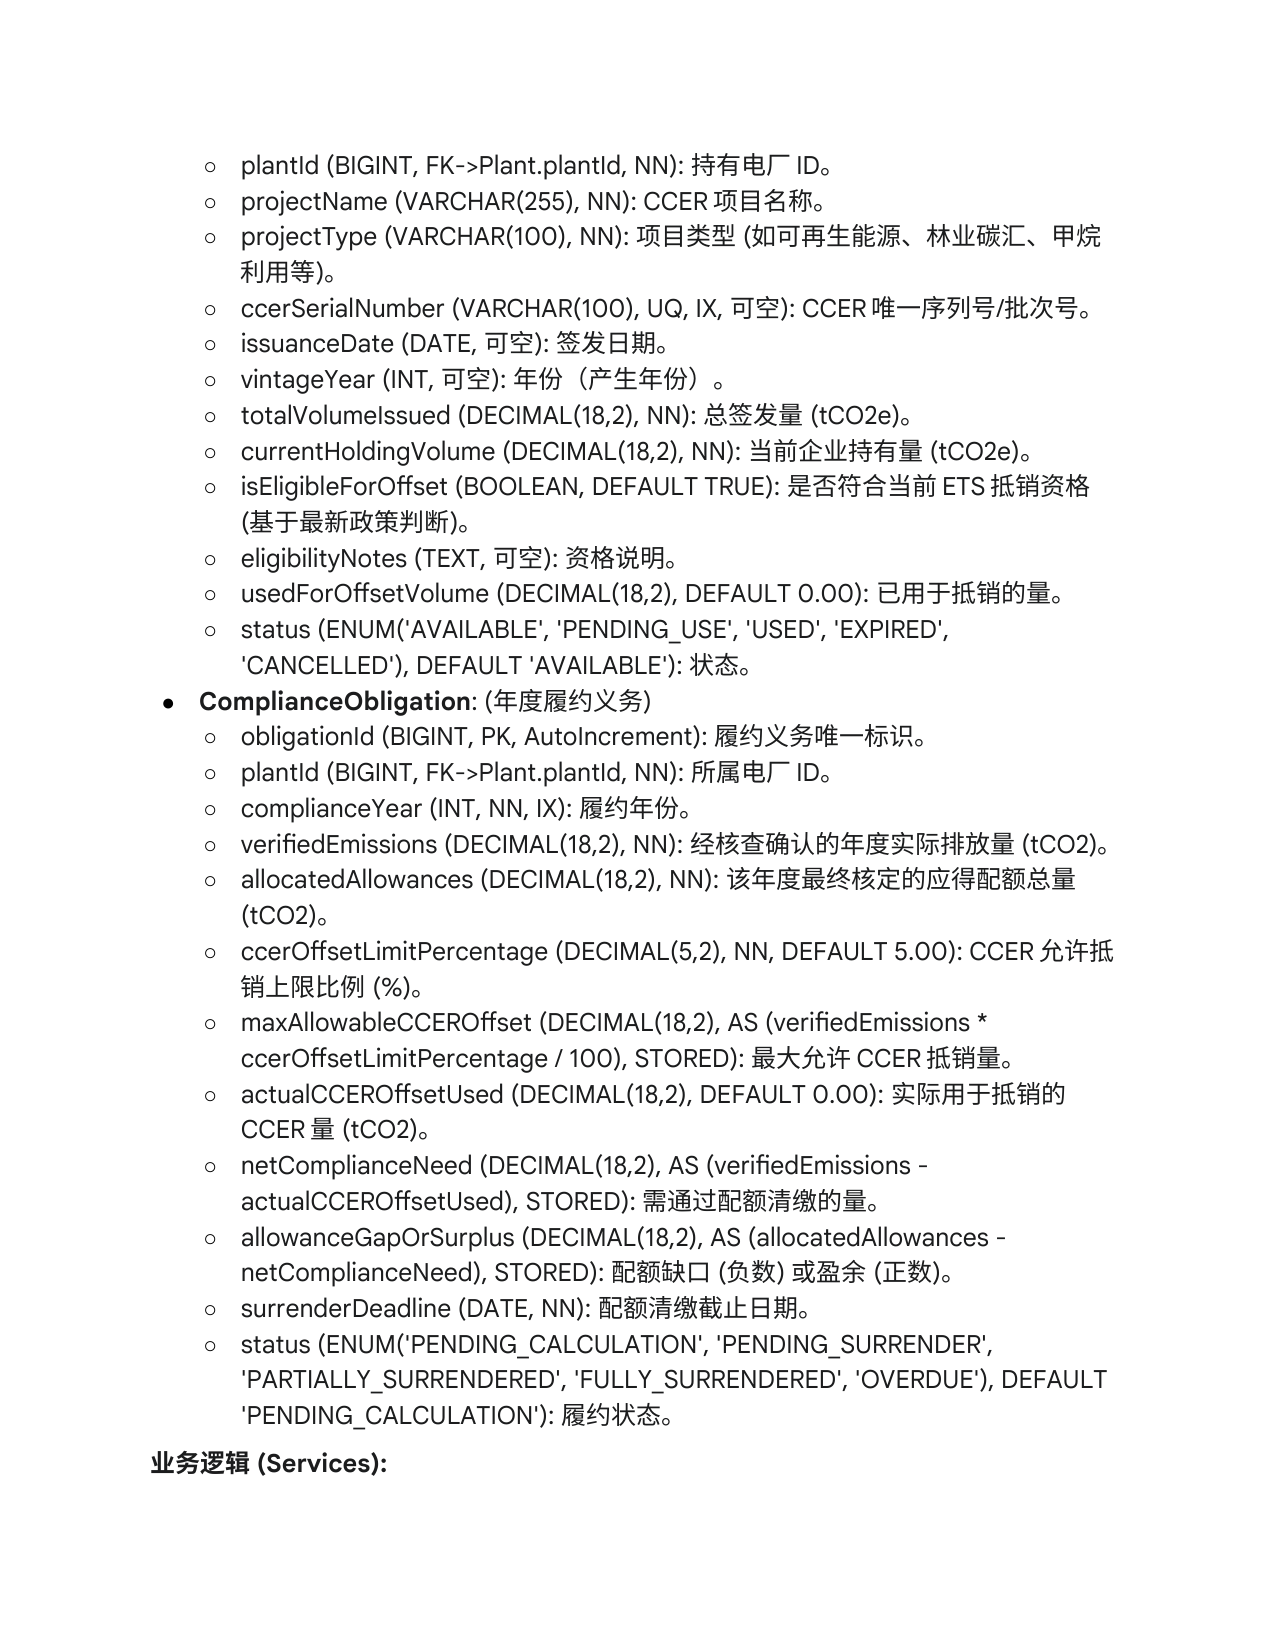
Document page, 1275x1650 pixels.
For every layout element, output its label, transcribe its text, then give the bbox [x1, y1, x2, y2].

list projectType (VARCHAR(100), NN): 项目类型 (如可再生能源、林业碳汇、甲烷利用等)。 [203, 221, 1125, 288]
list eligibilityNotes (TEXT, 可空): 资格说明。 [203, 543, 1125, 574]
list maxAllowableCCEROffset (DECIMAL(18,2), AS (verifiedEmissions * ccerOffsetLimitPercentage / 100), STORED): 最大允许CCER抵销量。 [203, 1007, 1125, 1074]
list verifiedEmissions (DECIMAL(18,2), NN): 经核查确认的年度实际排放量 (tCO2)。 [203, 829, 1125, 860]
list allowanceGapOrSurplus (DECIMAL(18,2), AS (allocatedAllowances - netComplianceNeed), STORED): 配额缺口 (负数) 或盈余 (正数)。 [203, 1222, 1125, 1289]
list isEligibleForOffset (BOOLEAN, DEFAULT TRUE): 是否符合当前ETS抵销资格 (基于最新政策判断)。 [203, 472, 1125, 539]
list ccerSerialNumber (VARCHAR(100), UQ, IX, 可空): CCER唯一序列号/批次号。 [203, 293, 1125, 324]
list surrenderDeadline (DATE, NN): 配额清缴截止日期。 [203, 1293, 1125, 1325]
list plantId (BIGINT, FK->Plant.plantId, NN): 持有电厂ID。 [203, 150, 1125, 181]
list obligationId (BIGINT, PK, AutoIncrement): 履约义务唯一标识。 [203, 722, 1125, 753]
list netComplianceNeed (DECIMAL(18,2), AS (verifiedEmissions - actualCCEROffsetUsed), STORED): 需通过配额清缴的量。 [203, 1150, 1125, 1217]
list allocatedAllowances (DECIMAL(18,2), NN): 该年度最终核定的应得配额总量 (tCO2)。 [203, 864, 1125, 932]
list issuanceDate (DATE, 可空): 签发日期。 [203, 329, 1125, 360]
text 业务逻辑 (Services): [150, 1449, 1125, 1480]
list ComplianceObligation: (年度履约义务) [161, 686, 1125, 717]
list projectName (VARCHAR(255), NN): CCER项目名称。 [203, 186, 1125, 217]
list vintageYear (INT, 可空): 年份（产生年份）。 [203, 364, 1125, 396]
list currentHoldingVolume (DECIMAL(18,2), NN): 当前企业持有量 (tCO2e)。 [203, 436, 1125, 467]
list ccerOffsetLimitPercentage (DECIMAL(5,2), NN, DEFAULT 5.00): CCER允许抵销上限比例 (%)。 [203, 936, 1125, 1003]
list totalVolumeIssued (DECIMAL(18,2), NN): 总签发量 (tCO2e)。 [203, 400, 1125, 431]
list usedForOffsetVolume (DECIMAL(18,2), DEFAULT 0.00): 已用于抵销的量。 [203, 579, 1125, 610]
list complianceYear (INT, NN, IX): 履约年份。 [203, 793, 1125, 824]
list status (ENUM('AVAILABLE', 'PENDING_USE', 'USED', 'EXPIRED', 'CANCELLED'), DEFAULT 'AVAILABLE'): 状态。 [203, 614, 1125, 682]
list status (ENUM('PENDING_CALCULATION', 'PENDING_SURRENDER', 'PARTIALLY_SURRENDERED', 'FULLY_SURRENDERED', 'OVERDUE'), DEFAULT 'PENDING_CALCULATION'): 履约状态。 [203, 1329, 1125, 1432]
list plantId (BIGINT, FK->Plant.plantId, NN): 所属电厂ID。 [203, 757, 1125, 789]
list actualCCEROffsetUsed (DECIMAL(18,2), DEFAULT 0.00): 实际用于抵销的CCER量 (tCO2)。 [203, 1079, 1125, 1146]
